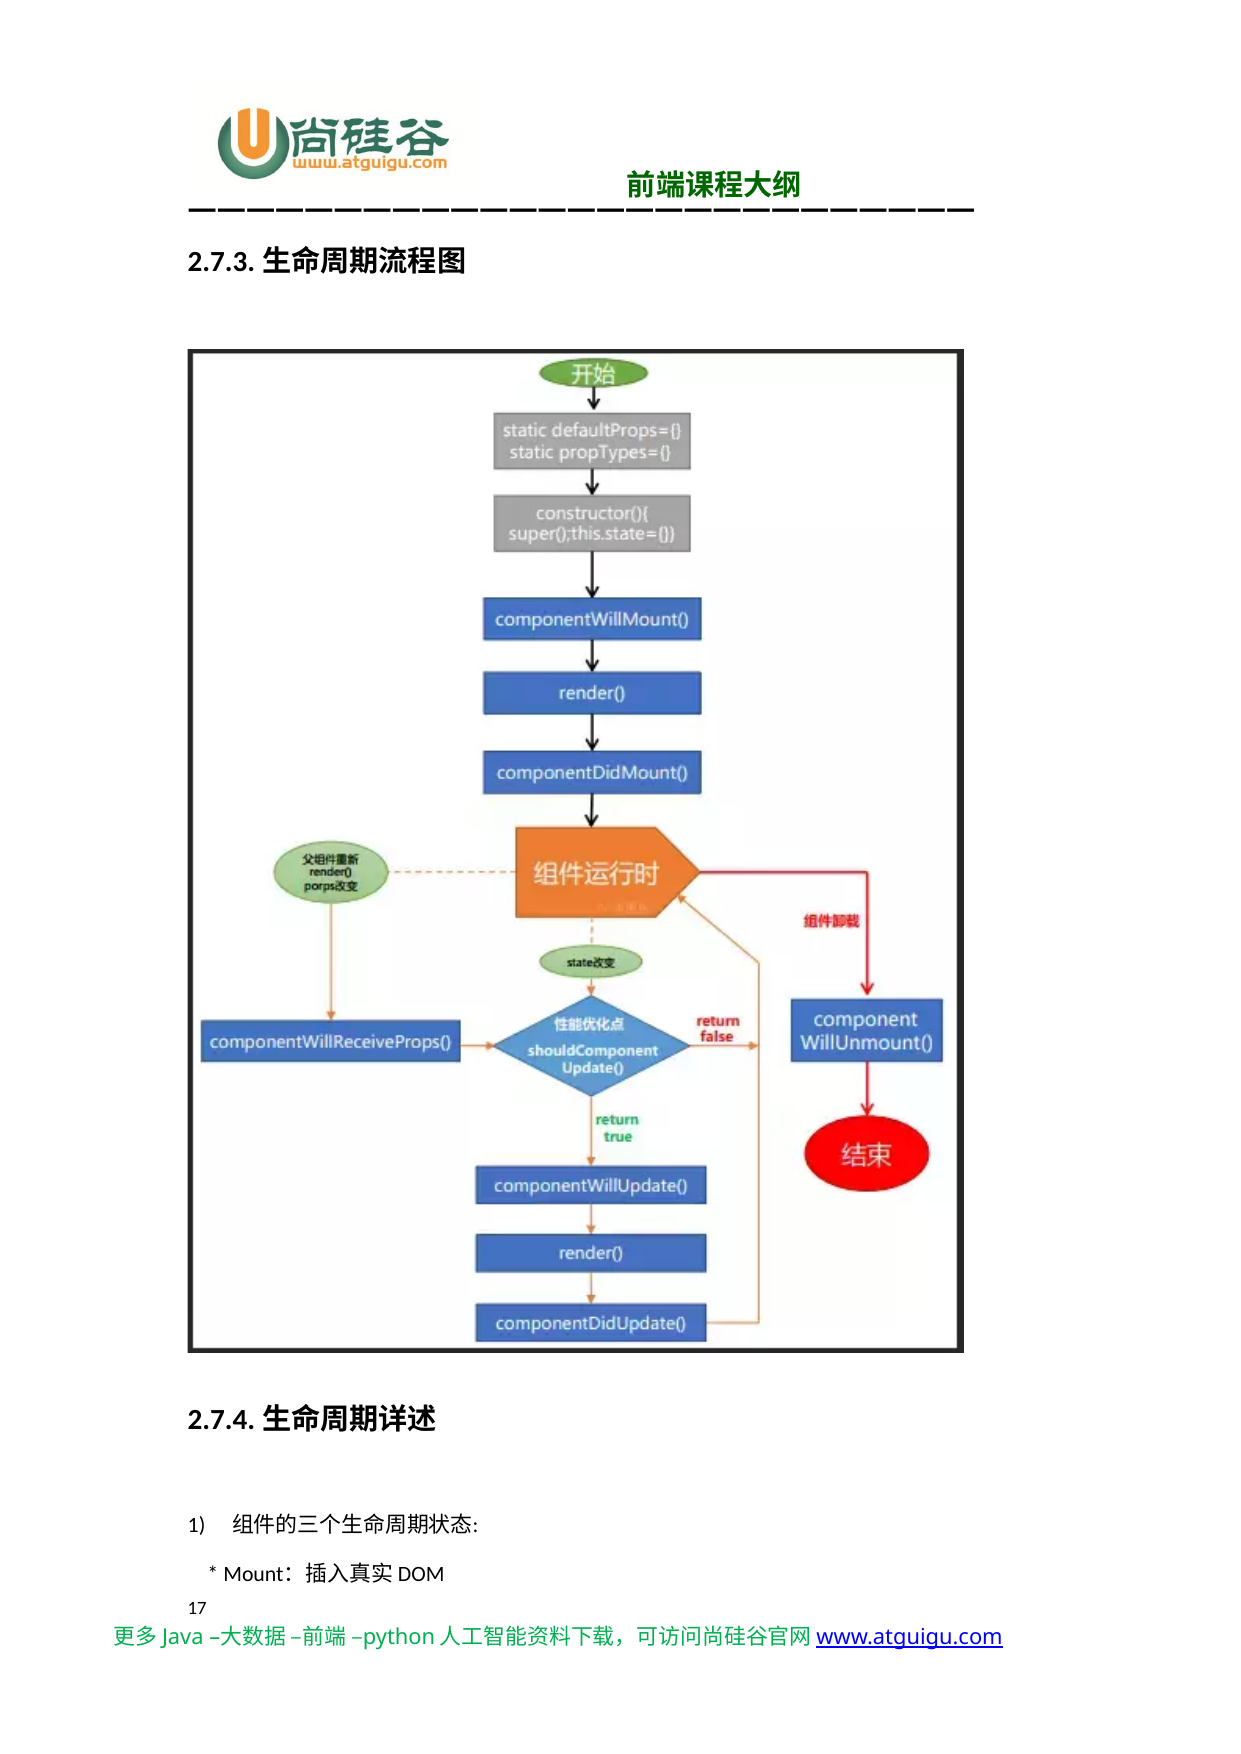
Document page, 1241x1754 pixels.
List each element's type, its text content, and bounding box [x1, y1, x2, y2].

text * Mount：插入真实 DOM [187, 1555, 1053, 1588]
picture [187, 349, 964, 1353]
subtitle 2.7.4. 生命周期详述 [187, 1384, 1053, 1449]
subtitle 2.7.3. 生命周期流程图 [187, 227, 1053, 292]
picture [187, 88, 479, 195]
list 组件的三个生命周期状态: [187, 1507, 1053, 1539]
